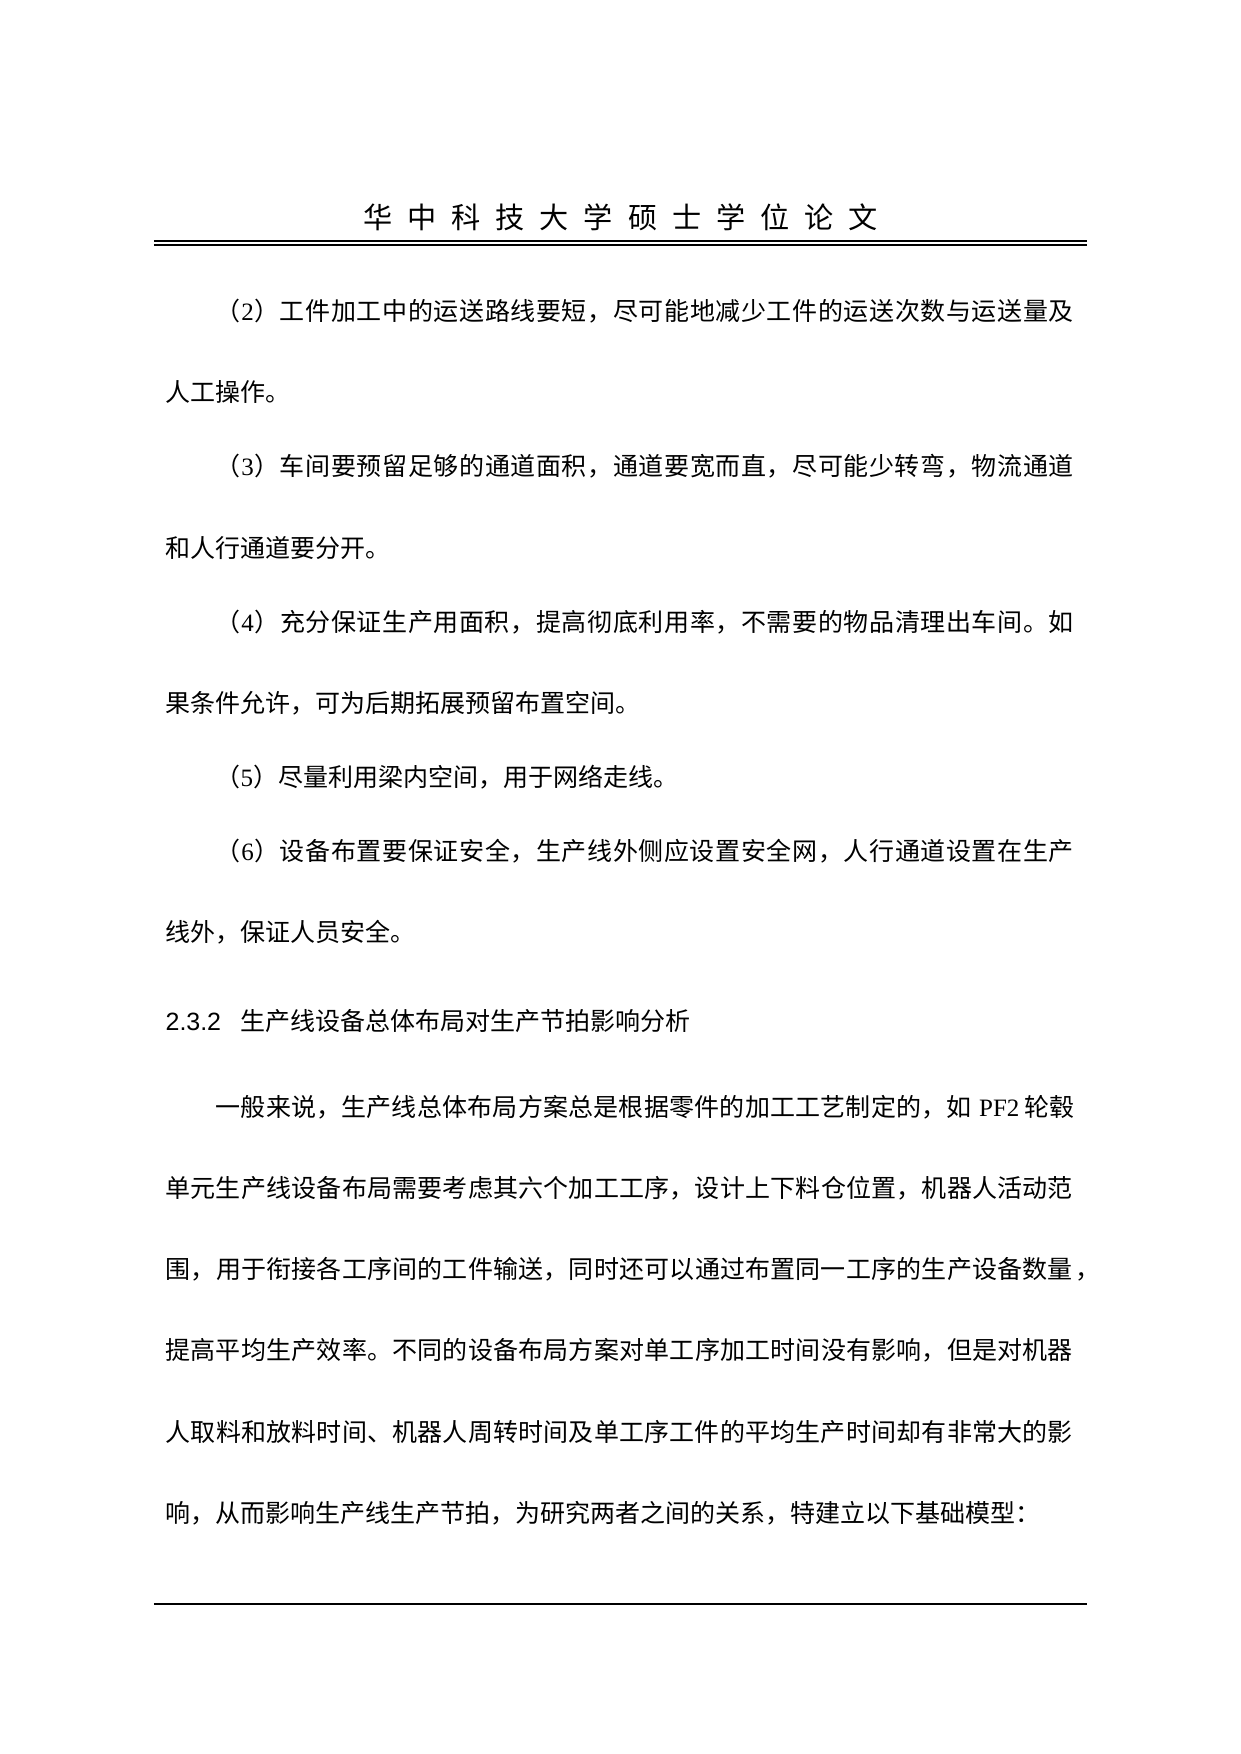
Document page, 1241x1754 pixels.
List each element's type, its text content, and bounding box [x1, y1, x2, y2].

text （6）设备布置要保证安全，生产线外侧应设置安全网，人行通道设置在生产线外，保证人员安全。 [165, 817, 1075, 963]
text （5）尽量利用梁内空间，用于网络走线。 [165, 743, 1075, 808]
text 一般来说，生产线总体布局方案总是根据零件的加工工艺制定的，如PF2轮毂单元生产线设备布局需要考虑其六个加工工序，设计上下料仓位置，机器人活动范围，用于衔接各工序间的工件输送，同时还可以通过布置同一工序的生产设备数量，提高平均生产效率。不同的设备布局方案对单工序加工时间没有影响，但是对机器人取料和放料时间、机器人周转时间及单工序工件的平均生产时间却有非常大的影响，从而影响生产线生产节拍，为研究两者之间的关系，特建立以下基础模型： [165, 1073, 1075, 1544]
text （3）车间要预留足够的通道面积，通道要宽而直，尽可能少转弯，物流通道和人行通道要分开。 [165, 432, 1075, 579]
text （2）工件加工中的运送路线要短，尽可能地减少工件的运送次数与运送量及人工操作。 [165, 277, 1075, 423]
text （4）充分保证生产用面积，提高彻底利用率，不需要的物品清理出车间。如果条件允许，可为后期拓展预留布置空间。 [165, 588, 1075, 734]
subtitle 生产线设备总体布局对生产节拍影响分析 [165, 987, 1075, 1052]
